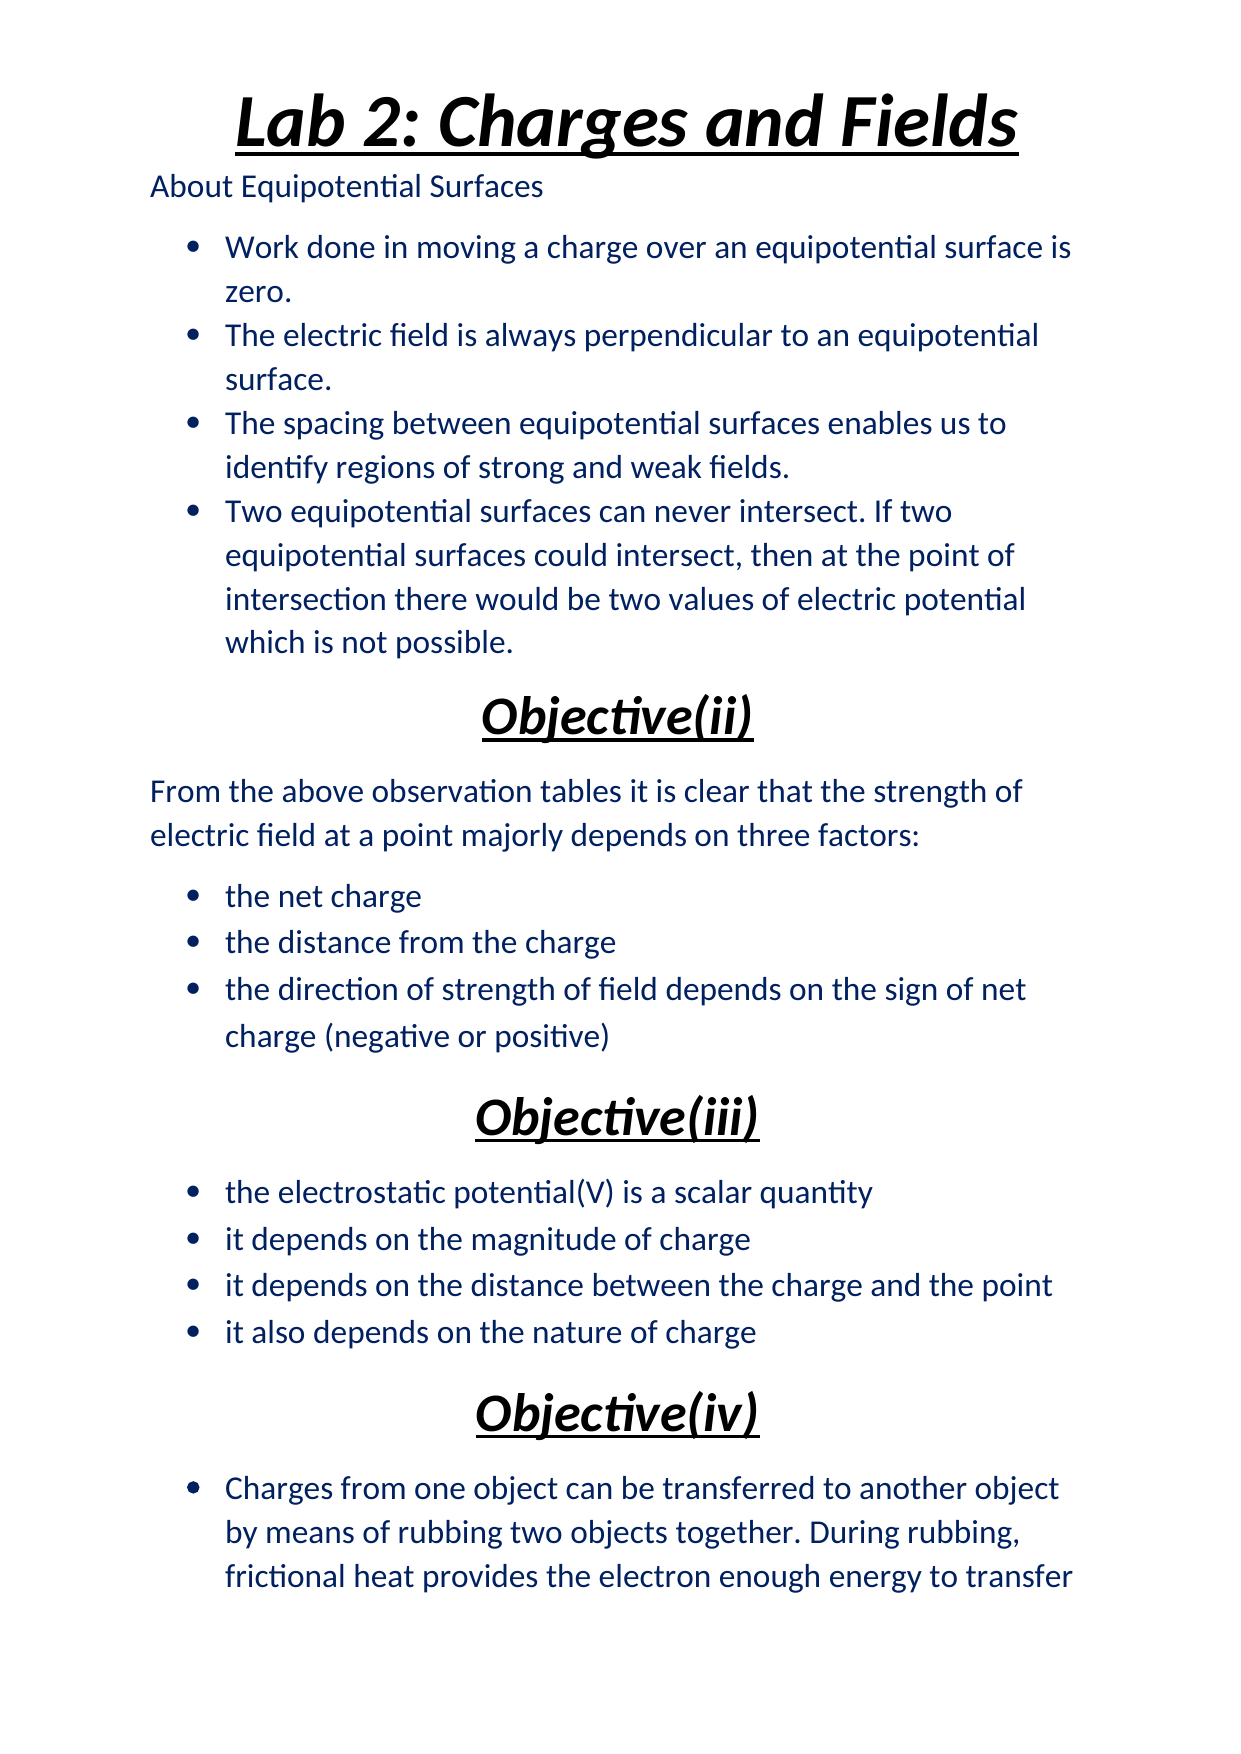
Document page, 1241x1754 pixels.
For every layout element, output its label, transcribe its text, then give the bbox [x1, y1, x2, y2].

list it depends on the magnitude of charge [187, 1217, 1090, 1258]
text Objective(iv) [150, 1379, 1090, 1445]
list Work done in moving a charge over an equipotential surface is zero. [187, 226, 1090, 311]
list The spacing between equipotential surfaces enables us to identify regions of strong and weak fields. [187, 402, 1090, 486]
list Two equipotential surfaces can never intersect. If two equipotential surfaces could intersect, then at the point of intersection there would be two values of electric potential which is not possible. [187, 490, 1090, 662]
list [187, 1467, 1090, 1595]
list the distance from the charge [187, 922, 1090, 962]
list the net charge [187, 875, 1090, 916]
list the direction of strength of field depends on the sign of net charge (negative or positive) [187, 968, 1090, 1056]
list The electric field is always perpendicular to an equipotential surface. [187, 314, 1090, 398]
list the electrostatic potential(V) is a scalar quantity [187, 1171, 1090, 1211]
text Objective(ii) [150, 682, 1090, 748]
text About Equipotential Surfaces [150, 165, 1090, 206]
list it also depends on the nature of charge [187, 1311, 1090, 1352]
text Objective(iii) [150, 1083, 1090, 1149]
list it depends on the distance between the charge and the point [187, 1264, 1090, 1305]
text From the above observation tables it is clear that the strength of electric field at a point majorly depends on three factors: [150, 770, 1090, 855]
